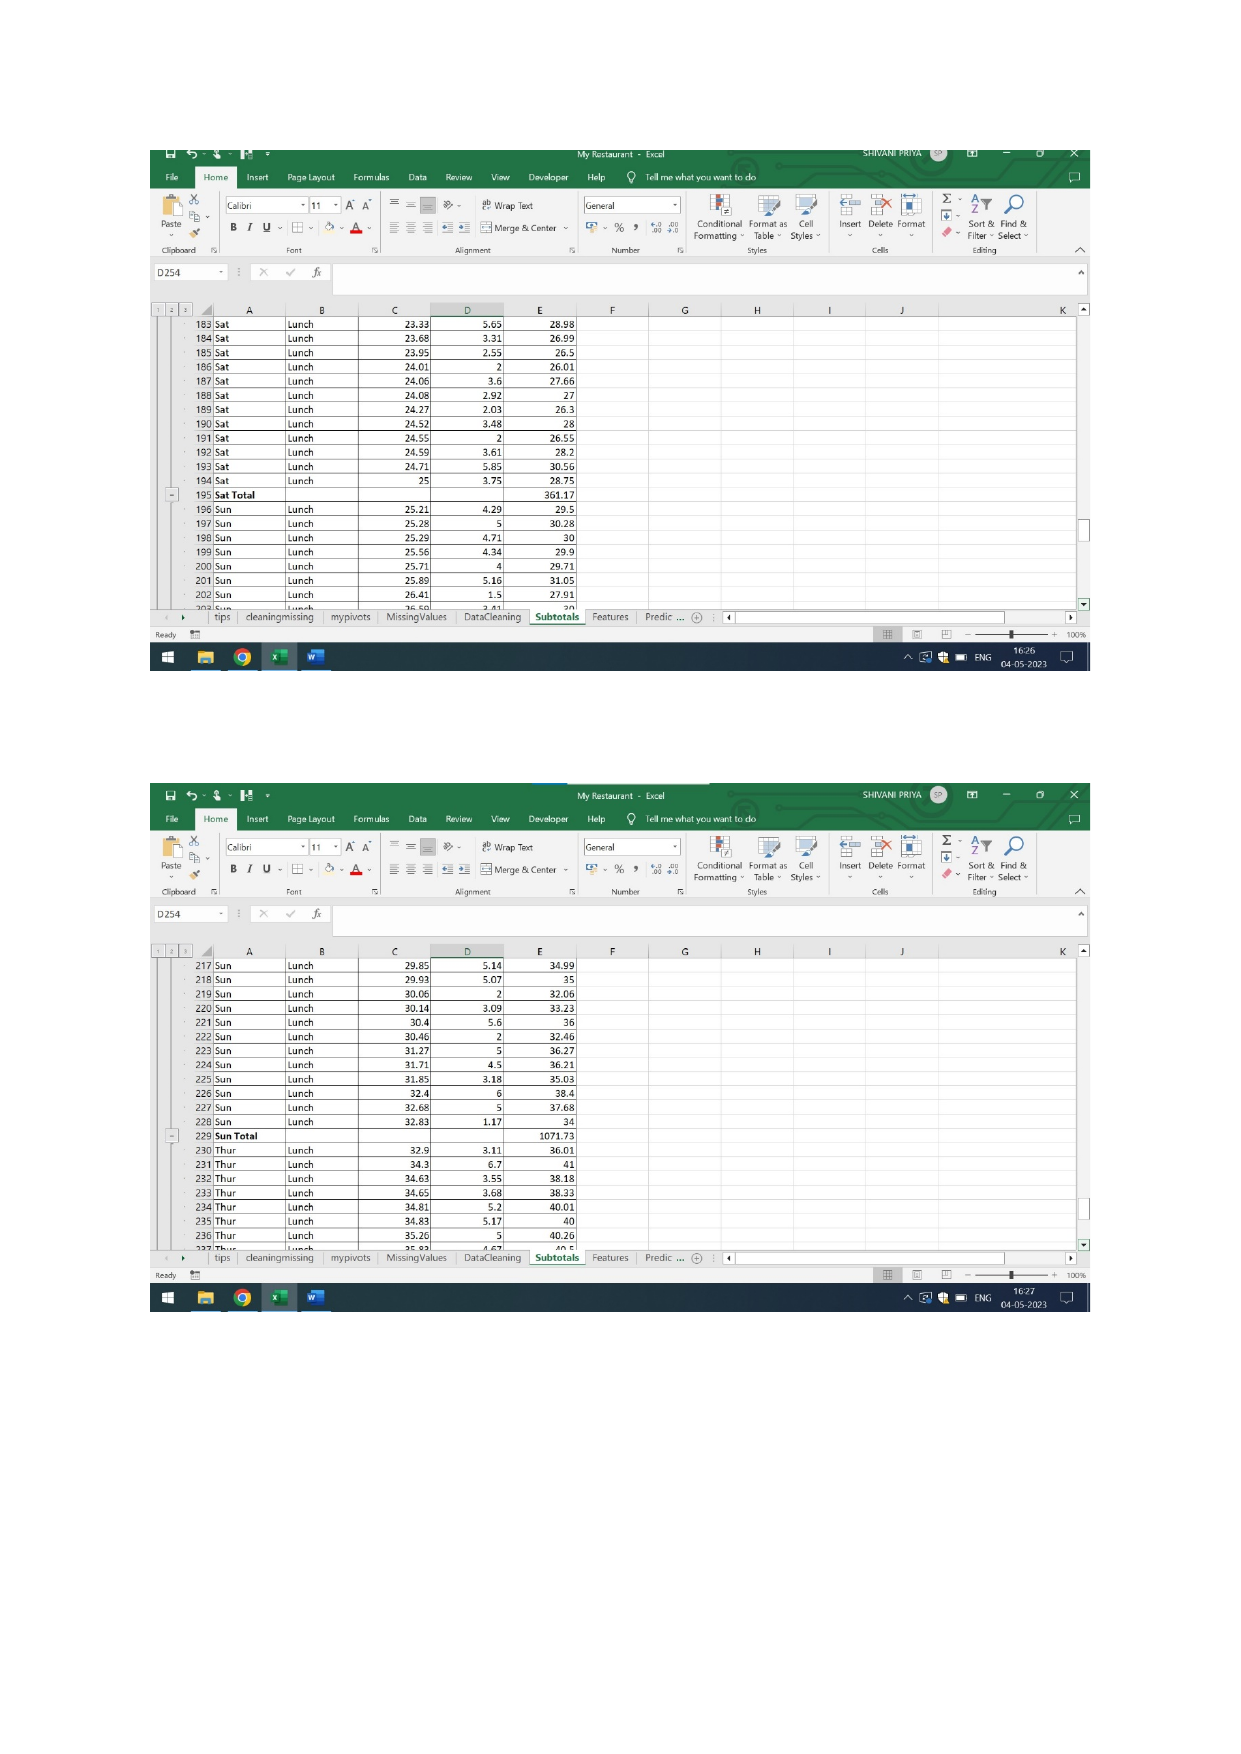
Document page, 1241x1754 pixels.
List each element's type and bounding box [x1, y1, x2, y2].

picture [150, 783, 1091, 1312]
picture [150, 150, 1091, 671]
